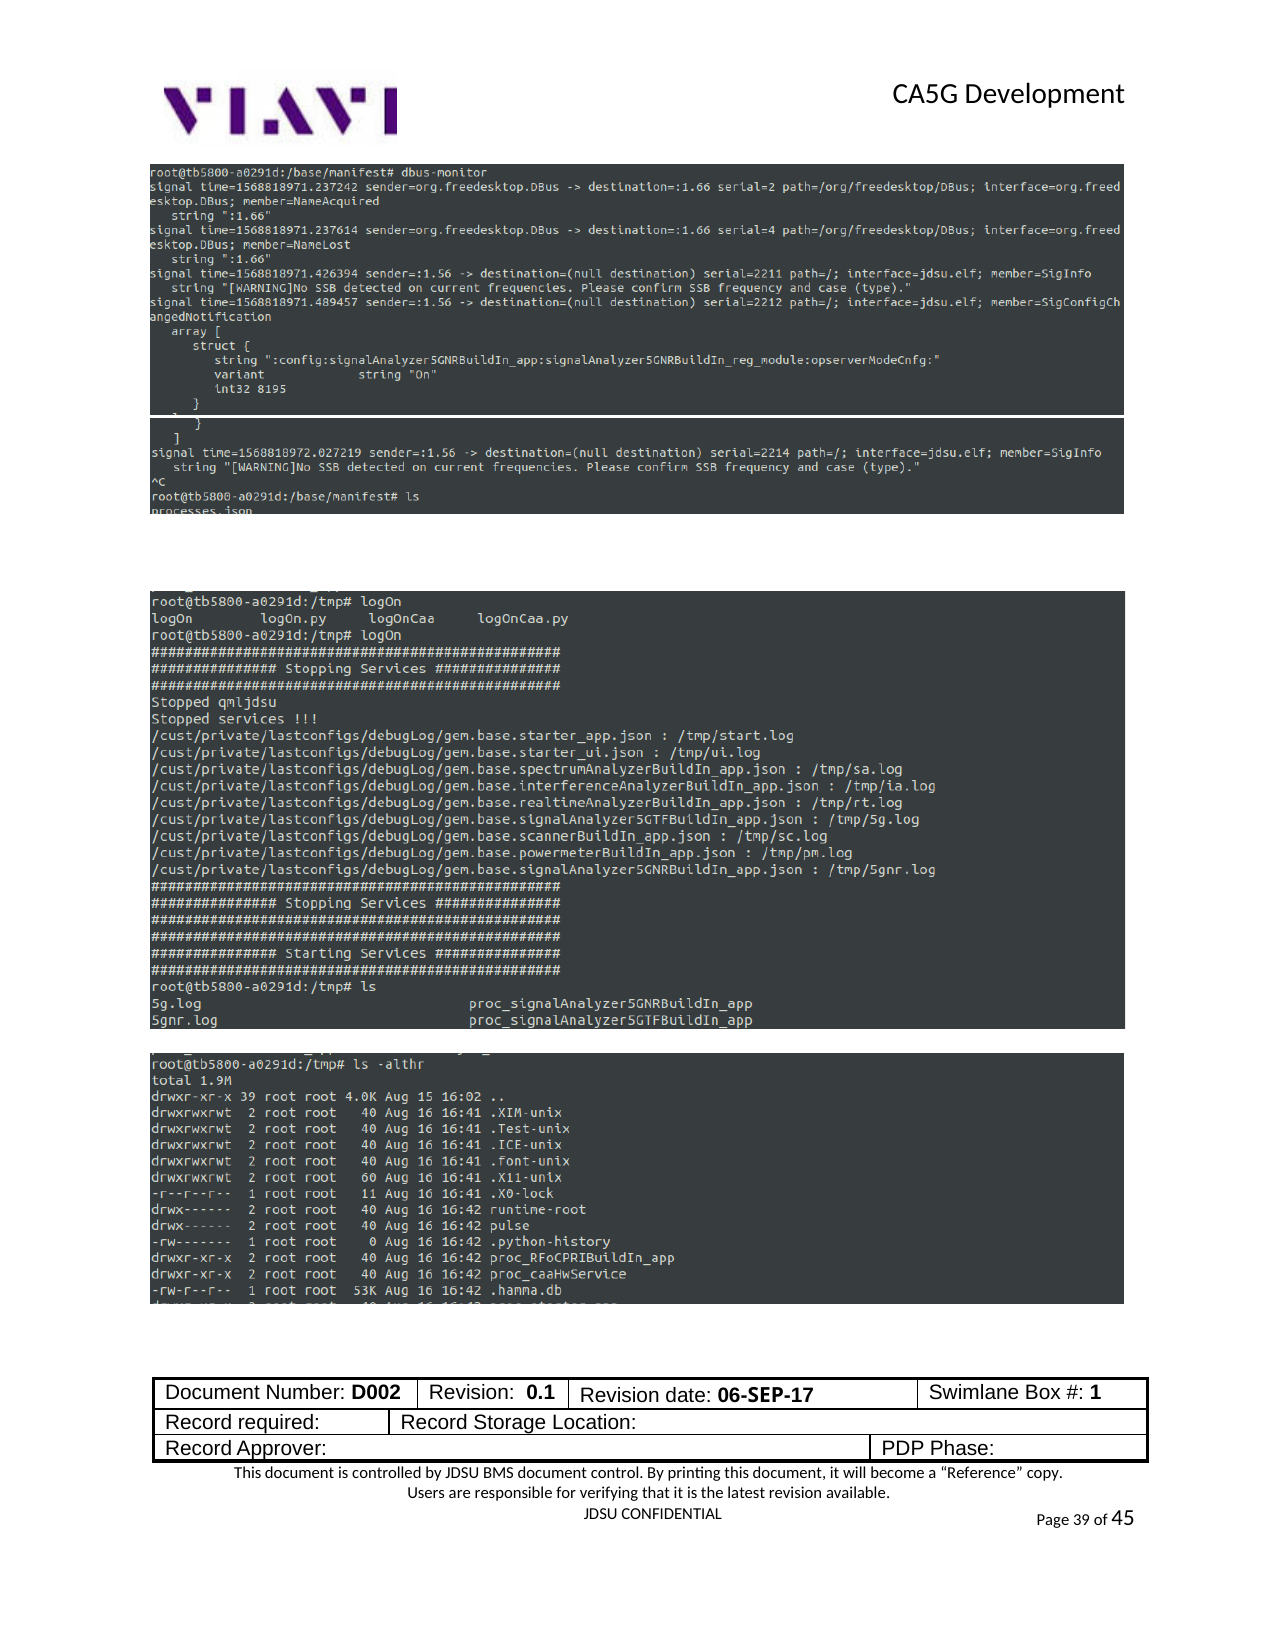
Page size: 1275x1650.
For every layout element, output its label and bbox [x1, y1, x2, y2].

picture [150, 418, 1124, 514]
picture [162, 68, 397, 146]
picture [150, 164, 1124, 415]
picture [150, 1053, 1124, 1304]
picture [150, 591, 1125, 1029]
